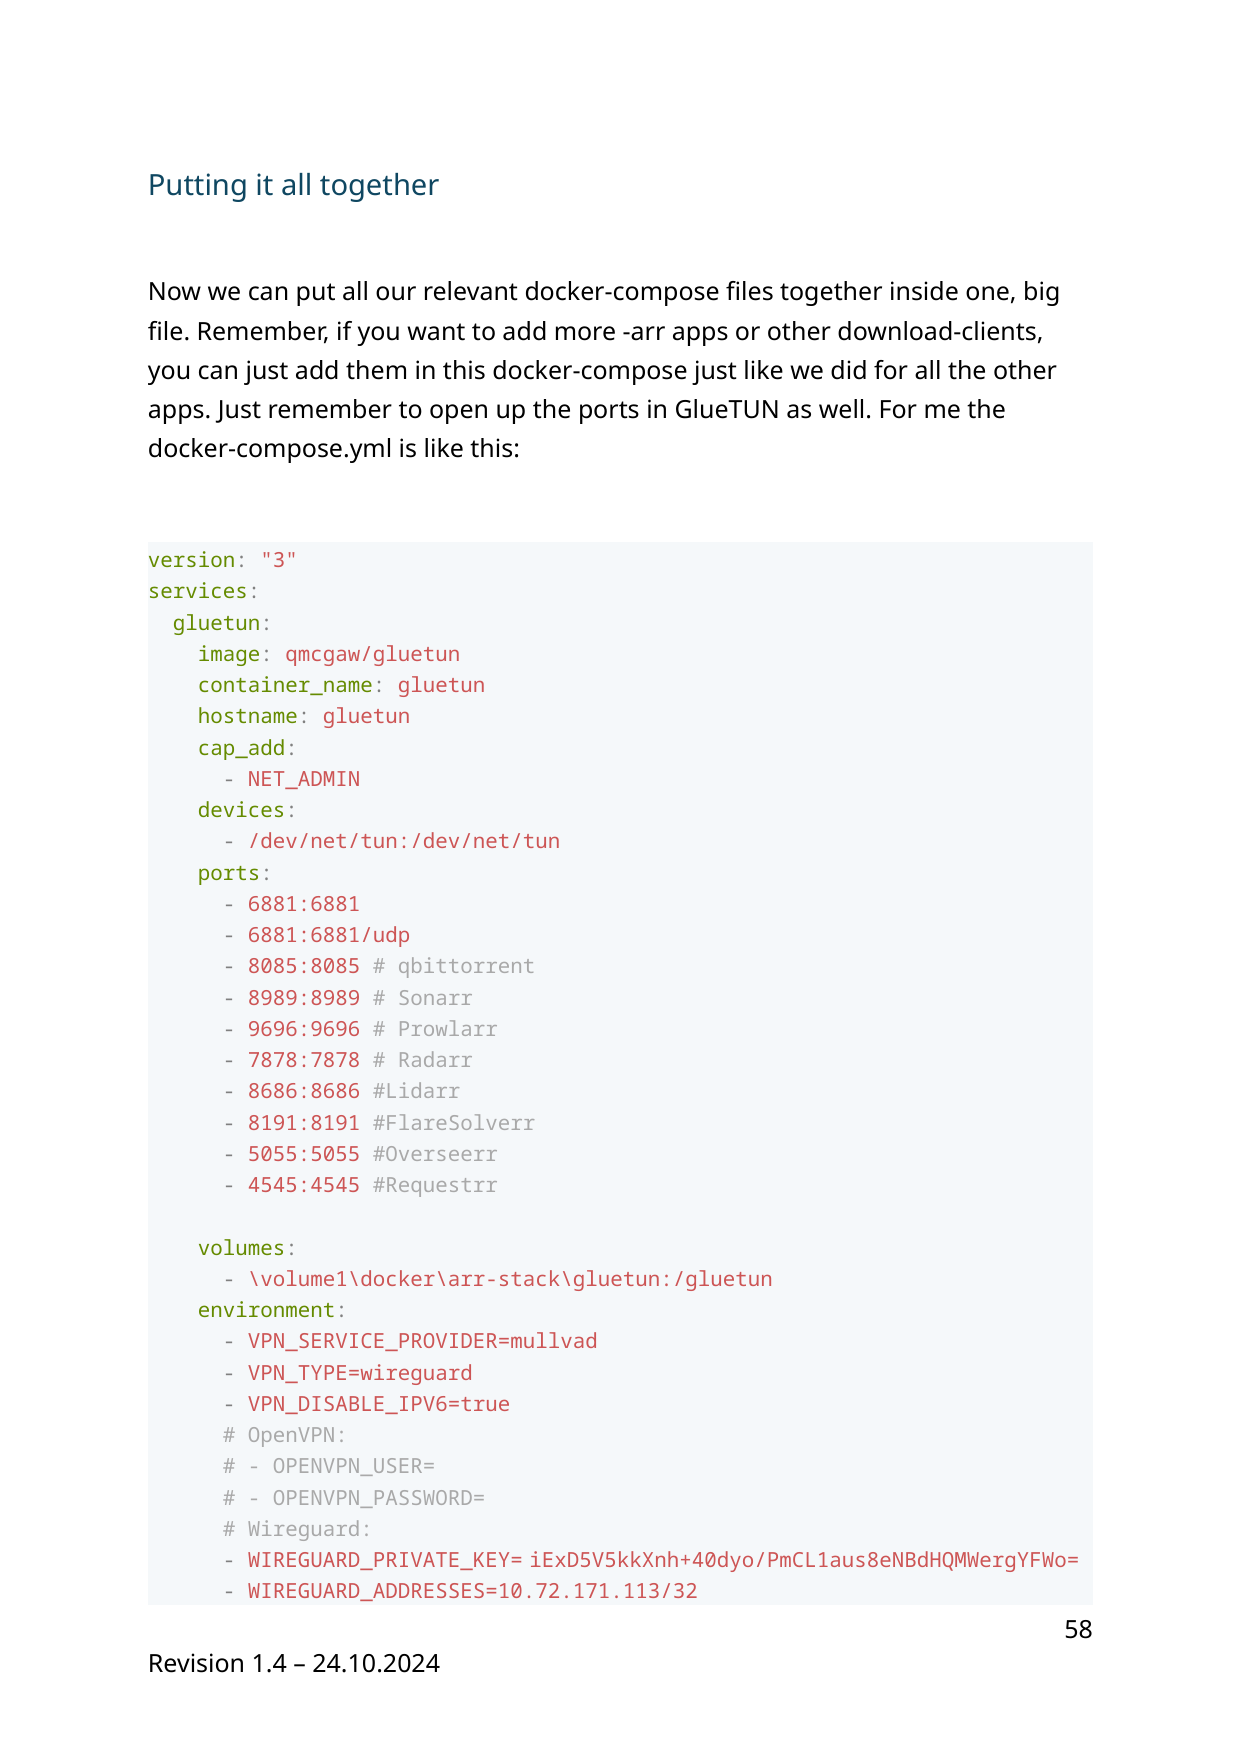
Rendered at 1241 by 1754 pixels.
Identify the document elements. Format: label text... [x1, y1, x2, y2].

text services: [148, 574, 1093, 605]
text - WIREGUARD_ADDRESSES=10.72.171.113/32 [148, 1574, 1093, 1605]
text - 7878:7878 # Radarr [148, 1042, 1093, 1074]
text - 4545:4545 #Requestrr [148, 1167, 1093, 1199]
text - 8191:8191 #FlareSolverr [148, 1105, 1093, 1136]
subtitle Putting it all together [148, 164, 1093, 204]
text version: "3" [148, 542, 1093, 574]
text - VPN_DISABLE_IPV6=true [148, 1386, 1093, 1417]
text - 6881:6881 [148, 886, 1093, 917]
text ports: [148, 855, 1093, 886]
text volumes: [148, 1230, 1093, 1261]
text - 6881:6881/udp [148, 917, 1093, 949]
text # OpenVPN: [148, 1417, 1093, 1449]
text # - OPENVPN_PASSWORD= [148, 1480, 1093, 1511]
text - WIREGUARD_PRIVATE_KEY= iExD5V5kkXnh+40dyo/PmCL1aus8eNBdHQMWergYFWo= [148, 1542, 1093, 1574]
text Now we can put all our relevant docker-compose files together inside one, big file. Remember, if you want to add more -arr apps or other download-clients, you can just add them in this docker-compose just like we did for all the other apps. Just remember to open up the ports in GlueTUN as well. For me the docker-compose.yml is like this: [148, 274, 1093, 465]
text - VPN_TYPE=wireguard [148, 1355, 1093, 1386]
text - \volume1\docker\arr-stack\gluetun:/gluetun [148, 1261, 1093, 1292]
text # Wireguard: [148, 1511, 1093, 1542]
text - 8085:8085 # qbittorrent [148, 949, 1093, 980]
text image: qmcgaw/gluetun [148, 636, 1093, 667]
text devices: [148, 792, 1093, 824]
text - 8686:8686 #Lidarr [148, 1074, 1093, 1105]
text hostname: gluetun [148, 699, 1093, 730]
text container_name: gluetun [148, 667, 1093, 699]
text environment: [148, 1292, 1093, 1324]
text - VPN_SERVICE_PROVIDER=mullvad [148, 1324, 1093, 1355]
text - NET_ADMIN [148, 761, 1093, 792]
text - 9696:9696 # Prowlarr [148, 1011, 1093, 1042]
text # - OPENVPN_USER= [148, 1449, 1093, 1480]
text - /dev/net/tun:/dev/net/tun [148, 824, 1093, 855]
text - 8989:8989 # Sonarr [148, 980, 1093, 1011]
text cap_add: [148, 730, 1093, 761]
text - 5055:5055 #Overseerr [148, 1136, 1093, 1167]
text gluetun: [148, 605, 1093, 636]
